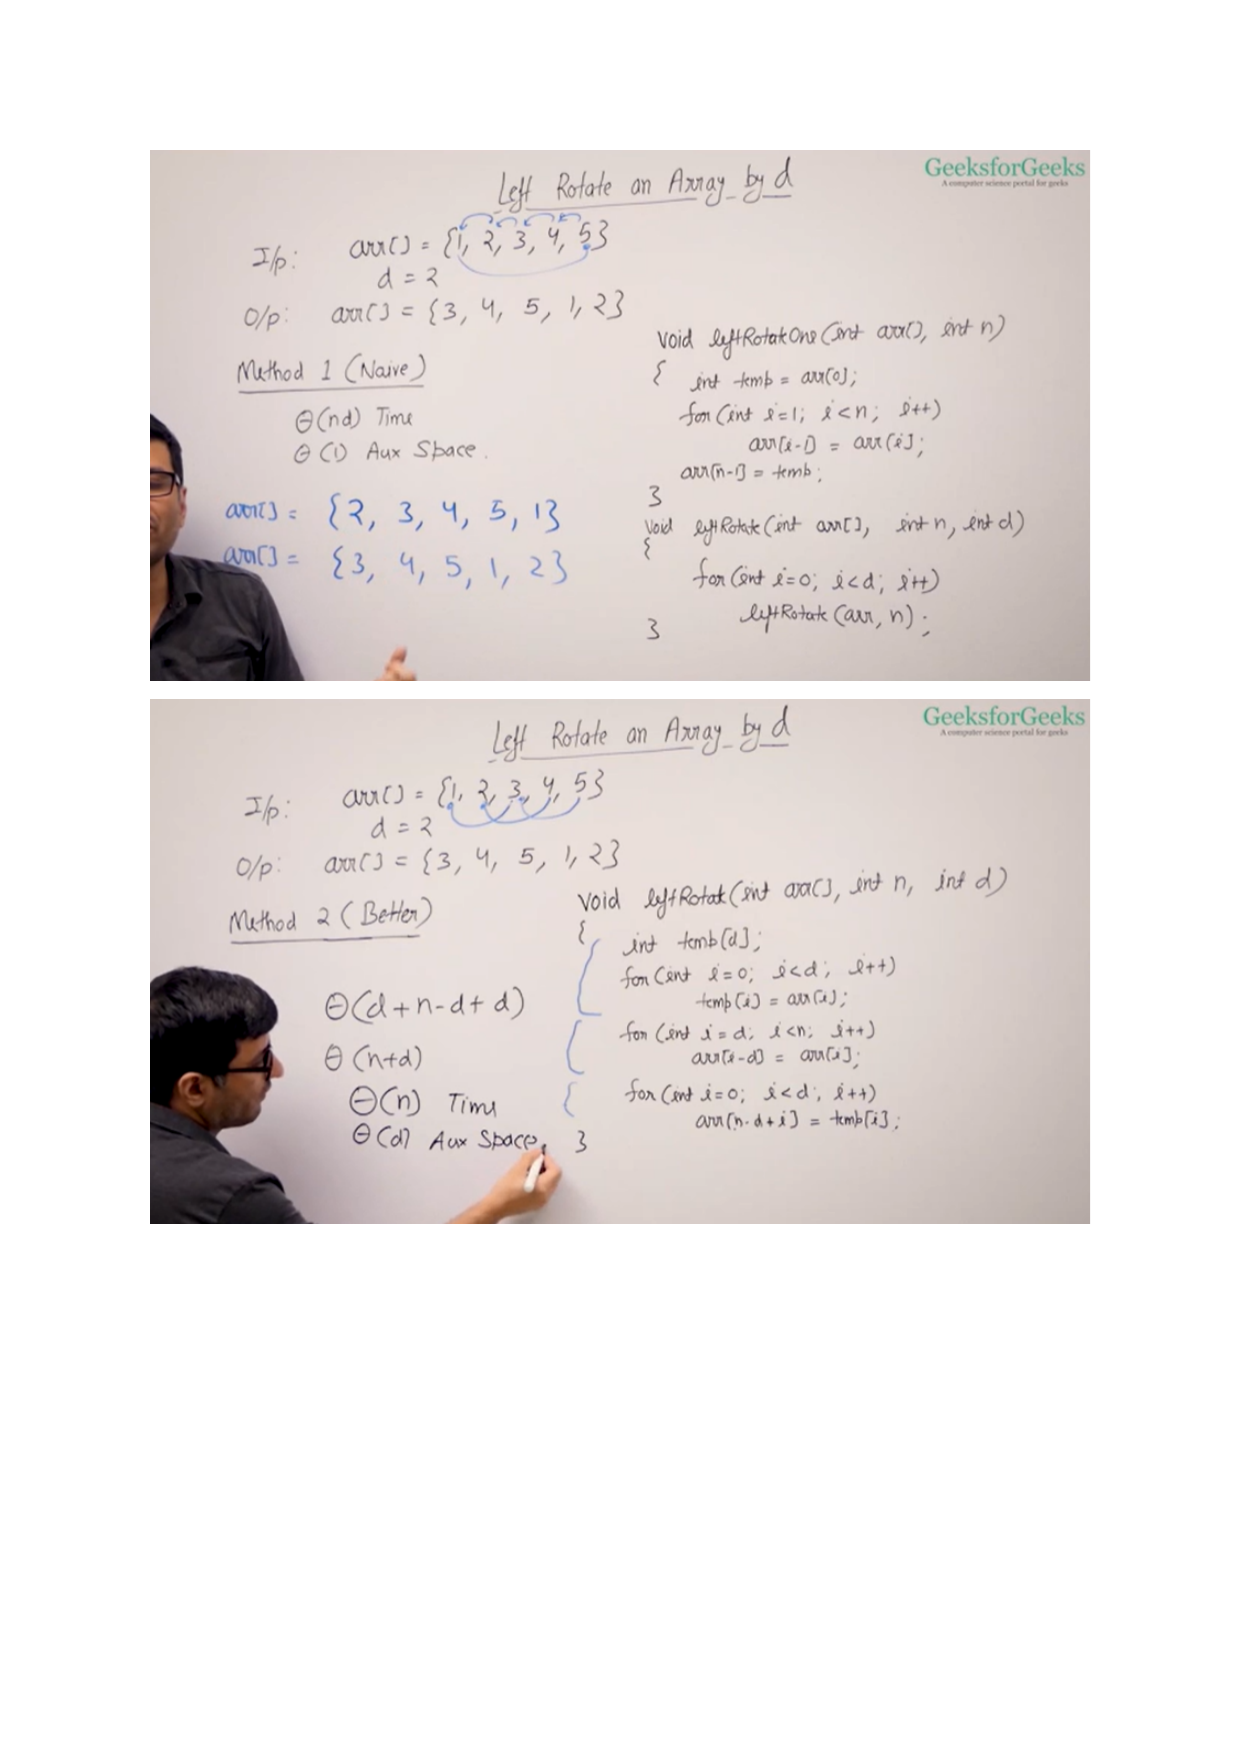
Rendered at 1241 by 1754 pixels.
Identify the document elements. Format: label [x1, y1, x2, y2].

picture [150, 699, 1091, 1224]
picture [150, 150, 1091, 681]
